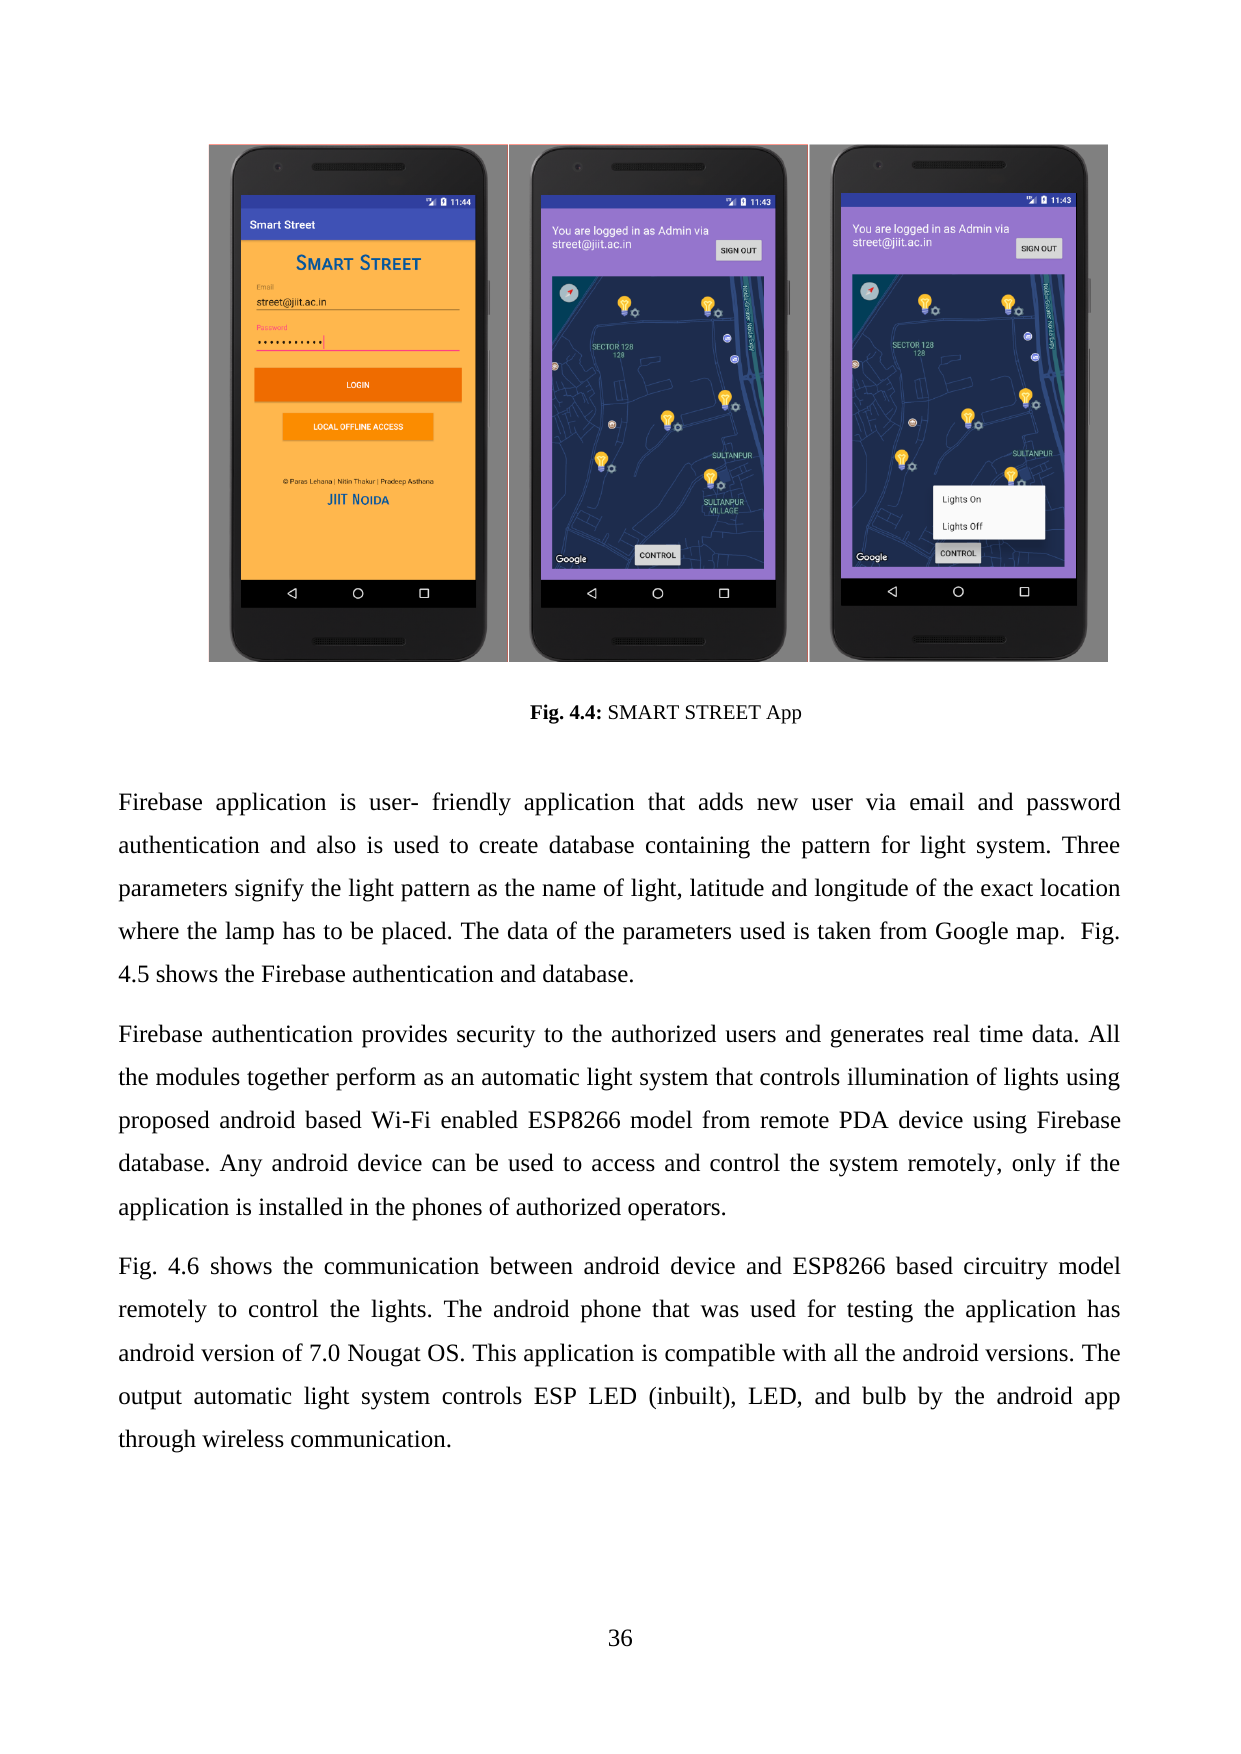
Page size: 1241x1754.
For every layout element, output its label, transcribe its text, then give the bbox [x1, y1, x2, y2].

text Fig. 4.6 shows the communication between android device and ESP8266 based circuitry model remotely to control the lights. The android phone that was used for testing the application has android version of 7.0 Nougat OS. This application is compatible with all the android versions. The output automatic light system controls ESP LED (inbuilt), LED, and bulb by the android app through wireless communication. [118, 1251, 1122, 1453]
picture [208, 125, 1123, 671]
text Firebase authentication provides security to the authorized users and generates real time data. All the modules together perform as an automatic light system that controls illumination of lights using proposed android based Wi-Fi enabled ESP8266 model from remote PDA device using Firebase database. Any android device can be used to access and control the system remotely, only if the application is installed in the phones of authorized operators. [118, 1019, 1122, 1220]
text Firebase application is user- friendly application that adds new user via email and password authentication and also is used to create database containing the pattern for light system. Three parameters signify the light pattern as the name of light, latitude and longitude of the exact location where the lamp has to be placed. The data of the parameters used is taken from Google map. Fig. 4.5 shows the Firebase authentication and database. [118, 787, 1122, 988]
